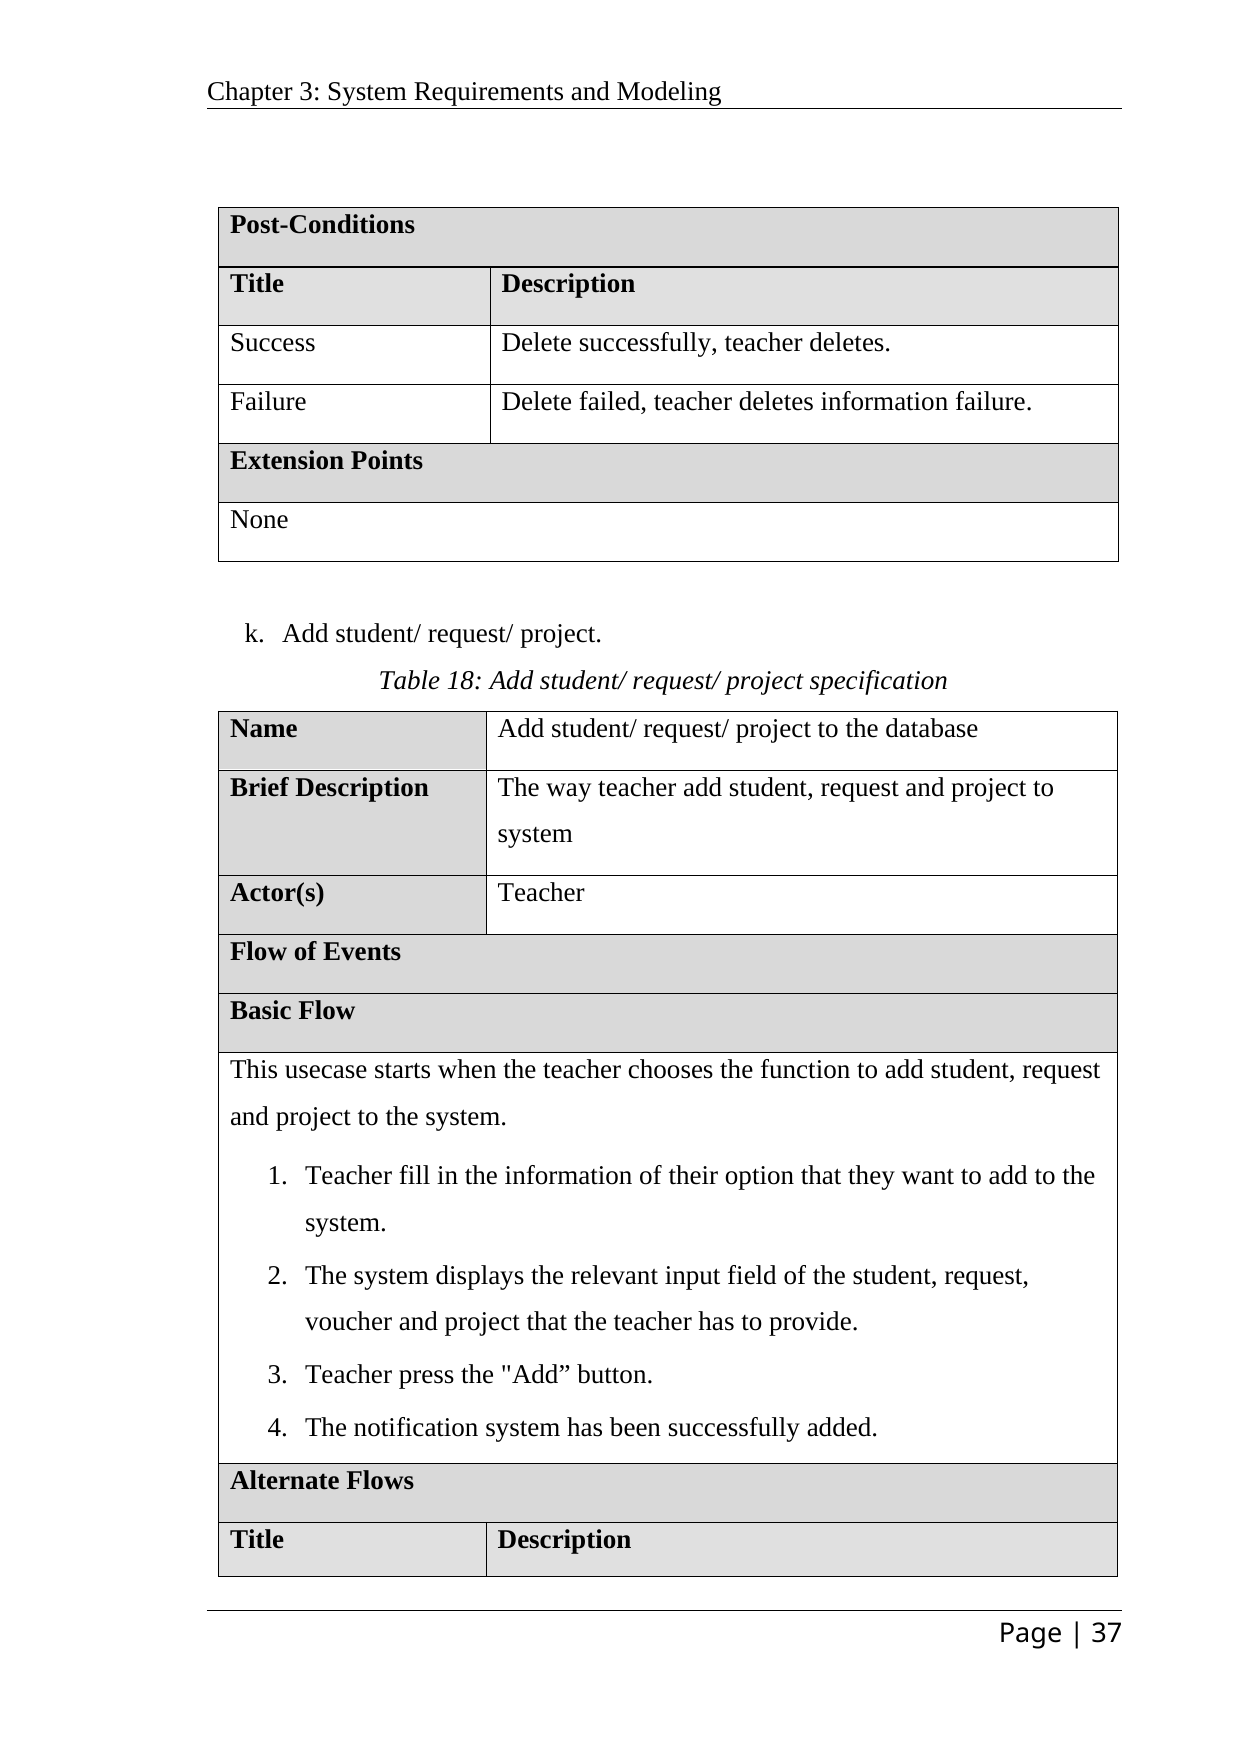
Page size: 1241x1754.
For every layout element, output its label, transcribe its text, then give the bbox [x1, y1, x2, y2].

table_header Add student/ request/ project to the database [487, 712, 1117, 769]
table_cell Basic Flow [219, 994, 1117, 1052]
table_cell Success [219, 326, 490, 384]
subtitle Add student/ request/ project. [244, 617, 1122, 648]
table_cell Failure [219, 385, 490, 443]
table_cell Alternate Flows [219, 1464, 1117, 1522]
table_cell Brief Description [219, 771, 486, 875]
table_cell Title [219, 1523, 486, 1576]
table_cell None [219, 503, 1118, 561]
table_cell Teacher [487, 876, 1117, 934]
table_cell Flow of Events [219, 935, 1117, 993]
table_cell Title [219, 268, 490, 325]
table_cell Description [487, 1523, 1117, 1576]
table_cell Extension Points [219, 444, 1118, 502]
table_cell Post-Conditions [219, 208, 1118, 266]
table_cell Delete successfully, teacher deletes. [491, 326, 1118, 384]
table_cell Description [491, 268, 1118, 325]
table_cell Delete failed, teacher deletes information failure. [491, 385, 1118, 443]
table_cell The way teacher add student, request and project to system [487, 771, 1117, 875]
table_cell This usecase starts when the teacher chooses the function to add student, request and project to the system. Teacher fill in the information of their option that they want to add to the system. The system displays the relevant input field of the student, request, voucher and project that the teacher has to provide. Teacher press the "Add” button. The notification system has been successfully added. [219, 1053, 1117, 1463]
text Table 18: Add student/ request/ project specification [207, 664, 1122, 695]
table_cell Actor(s) [219, 876, 486, 934]
table_header Name [219, 712, 486, 769]
